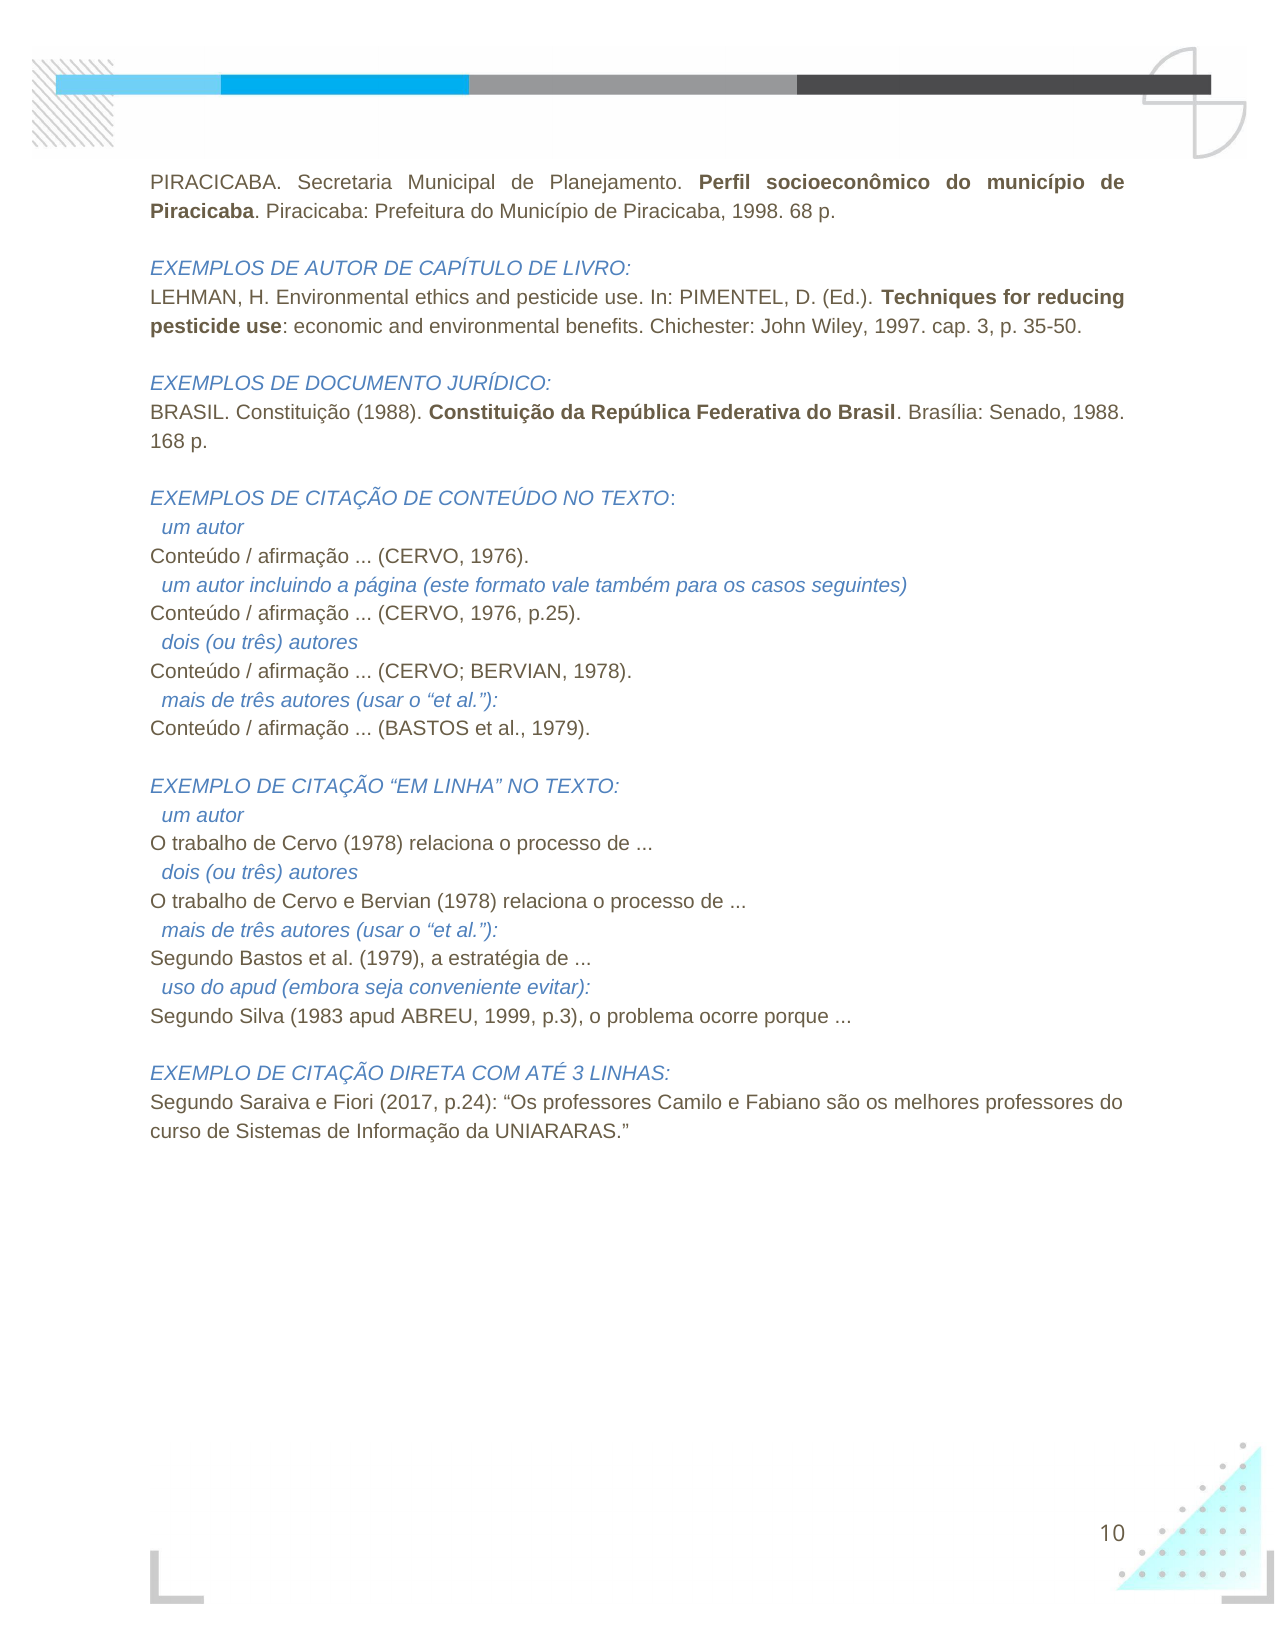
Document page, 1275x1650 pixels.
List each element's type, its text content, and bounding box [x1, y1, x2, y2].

text EXEMPLO DE CITAÇÃO DIRETA COM ATÉ 3 LINHAS: [150, 1061, 1125, 1085]
text LEHMAN, H. Environmental ethics and pesticide use. In: PIMENTEL, D. (Ed.). Techniques for reducing pesticide use: economic and environmental benefits. Chichester: John Wiley, 1997. cap. 3, p. 35-50. [150, 285, 1125, 338]
text Segundo Bastos et al. (1979), a estratégia de ... [150, 946, 1125, 970]
text Conteúdo / afirmação ... (CERVO; BERVIAN, 1978). [150, 659, 1125, 683]
text dois (ou três) autores [150, 860, 1125, 884]
text EXEMPLOS DE AUTOR DE CAPÍTULO DE LIVRO: [150, 256, 1125, 280]
text BRASIL. Constituição (1988). Constituição da República Federativa do Brasil. Brasília: Senado, 1988. 168 p. [150, 400, 1125, 453]
text O trabalho de Cervo (1978) relaciona o processo de ... [150, 831, 1125, 855]
text Conteúdo / afirmação ... (BASTOS et al., 1979). [150, 716, 1125, 740]
text O trabalho de Cervo e Bervian (1978) relaciona o processo de ... [150, 889, 1125, 913]
text PIRACICABA. Secretaria Municipal de Planejamento. Perfil socioeconômico do município de Piracicaba. Piracicaba: Prefeitura do Município de Piracicaba, 1998. 68 p. [150, 170, 1125, 223]
text Segundo Saraiva e Fiori (2017, p.24): “Os professores Camilo e Fabiano são os melhores professores do curso de Sistemas de Informação da UNIARARAS.” [150, 1090, 1125, 1143]
text uso do apud (embora seja conveniente evitar): [150, 975, 1125, 999]
text Segundo Silva (1983 apud ABREU, 1999, p.3), o problema ocorre porque ... [150, 1004, 1125, 1028]
text EXEMPLO DE CITAÇÃO “EM LINHA” NO TEXTO: [150, 774, 1125, 798]
text um autor [150, 802, 1125, 826]
text Conteúdo / afirmação ... (CERVO, 1976, p.25). [150, 601, 1125, 625]
text mais de três autores (usar o “et al.”): [150, 687, 1125, 711]
picture [31, 46, 1247, 159]
text EXEMPLOS DE CITAÇÃO DE CONTEÚDO NO TEXTO: [150, 486, 1125, 510]
text dois (ou três) autores [150, 630, 1125, 654]
text EXEMPLOS DE DOCUMENTO JURÍDICO: [150, 371, 1125, 395]
text mais de três autores (usar o “et al.”): [150, 917, 1125, 941]
text um autor incluindo a página (este formato vale também para os casos seguintes) [150, 572, 1125, 596]
picture [150, 1442, 1275, 1604]
text Conteúdo / afirmação ... (CERVO, 1976). [150, 544, 1125, 568]
text um autor [150, 515, 1125, 539]
